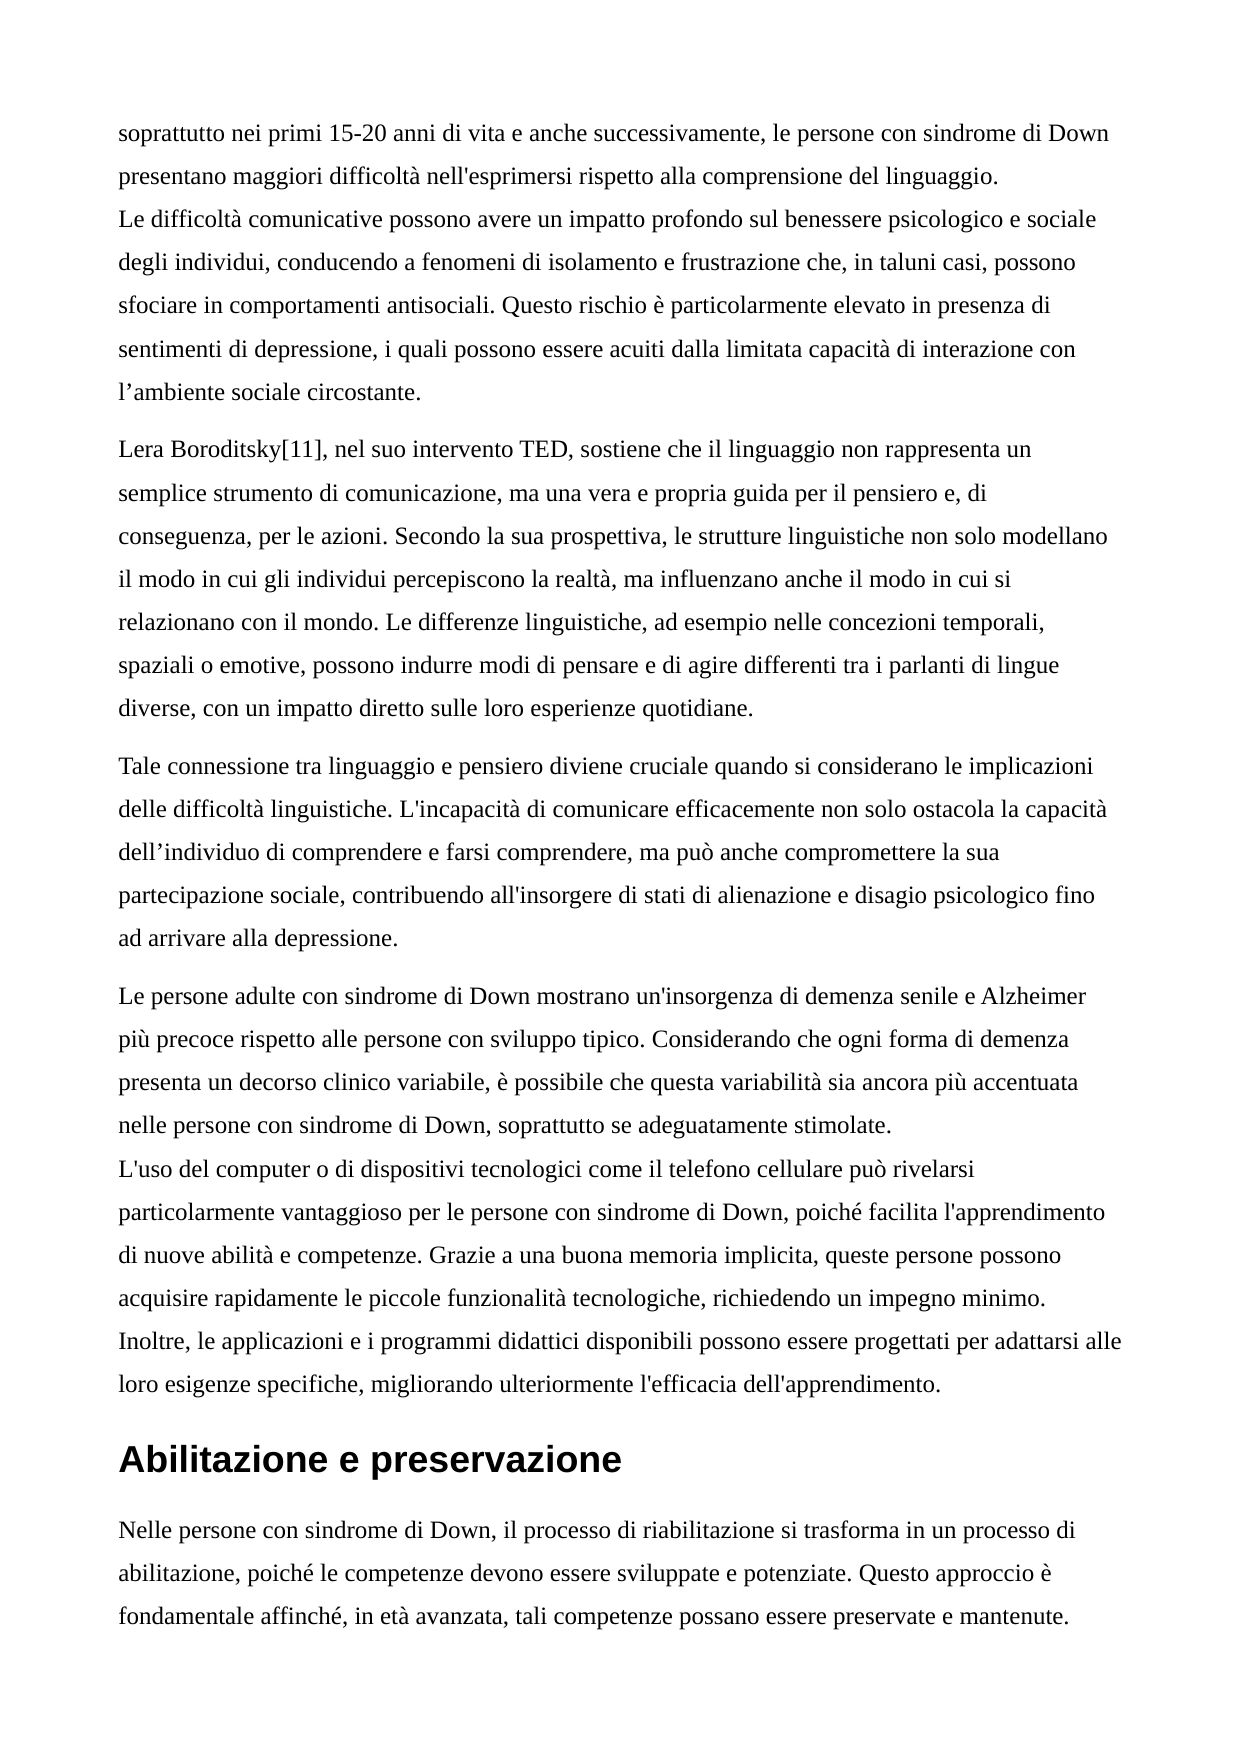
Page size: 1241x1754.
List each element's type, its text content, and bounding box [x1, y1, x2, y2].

text Le persone adulte con sindrome di Down mostrano un'insorgenza di demenza senile e Alzheimer più precoce rispetto alle persone con sviluppo tipico. Considerando che ogni forma di demenza presenta un decorso clinico variabile, è possibile che questa variabilità sia ancora più accentuata nelle persone con sindrome di Down, soprattutto se adeguatamente stimolate. [118, 981, 1122, 1139]
text Lera Boroditsky[11], nel suo intervento TED, sostiene che il linguaggio non rappresenta un semplice strumento di comunicazione, ma una vera e propria guida per il pensiero e, di conseguenza, per le azioni. Secondo la sua prospettiva, le strutture linguistiche non solo modellano il modo in cui gli individui percepiscono la realtà, ma influenzano anche il modo in cui si relazionano con il mondo. Le differenze linguistiche, ad esempio nelle concezioni temporali, spaziali o emotive, possono indurre modi di pensare e di agire differenti tra i parlanti di lingue diverse, con un impatto diretto sulle loro esperienze quotidiane. [118, 434, 1122, 722]
text Le difficoltà comunicative possono avere un impatto profondo sul benessere psicologico e sociale degli individui, conducendo a fenomeni di isolamento e frustrazione che, in taluni casi, possono sfociare in comportamenti antisociali. Questo rischio è particolarmente elevato in presenza di sentimenti di depressione, i quali possono essere acuiti dalla limitata capacità di interazione con l’ambiente sociale circostante. [118, 204, 1122, 406]
text Nelle persone con sindrome di Down, il processo di riabilitazione si trasforma in un processo di abilitazione, poiché le competenze devono essere sviluppate e potenziate. Questo approccio è fondamentale affinché, in età avanzata, tali competenze possano essere preservate e mantenute. [118, 1515, 1122, 1630]
text Tale connessione tra linguaggio e pensiero diviene cruciale quando si considerano le implicazioni delle difficoltà linguistiche. L'incapacità di comunicare efficacemente non solo ostacola la capacità dell’individuo di comprendere e farsi comprendere, ma può anche compromettere la sua partecipazione sociale, contribuendo all'insorgere di stati di alienazione e disagio psicologico fino ad arrivare alla depressione. [118, 751, 1122, 952]
subtitle Abilitazione e preservazione [118, 1437, 1122, 1481]
text L'uso del computer o di dispositivi tecnologici come il telefono cellulare può rivelarsi particolarmente vantaggioso per le persone con sindrome di Down, poiché facilita l'apprendimento di nuove abilità e competenze. Grazie a una buona memoria implicita, queste persone possono acquisire rapidamente le piccole funzionalità tecnologiche, richiedendo un impegno minimo. Inoltre, le applicazioni e i programmi didattici disponibili possono essere progettati per adattarsi alle loro esigenze specifiche, migliorando ulteriormente l'efficacia dell'apprendimento. [118, 1154, 1122, 1398]
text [118, 118, 1122, 190]
